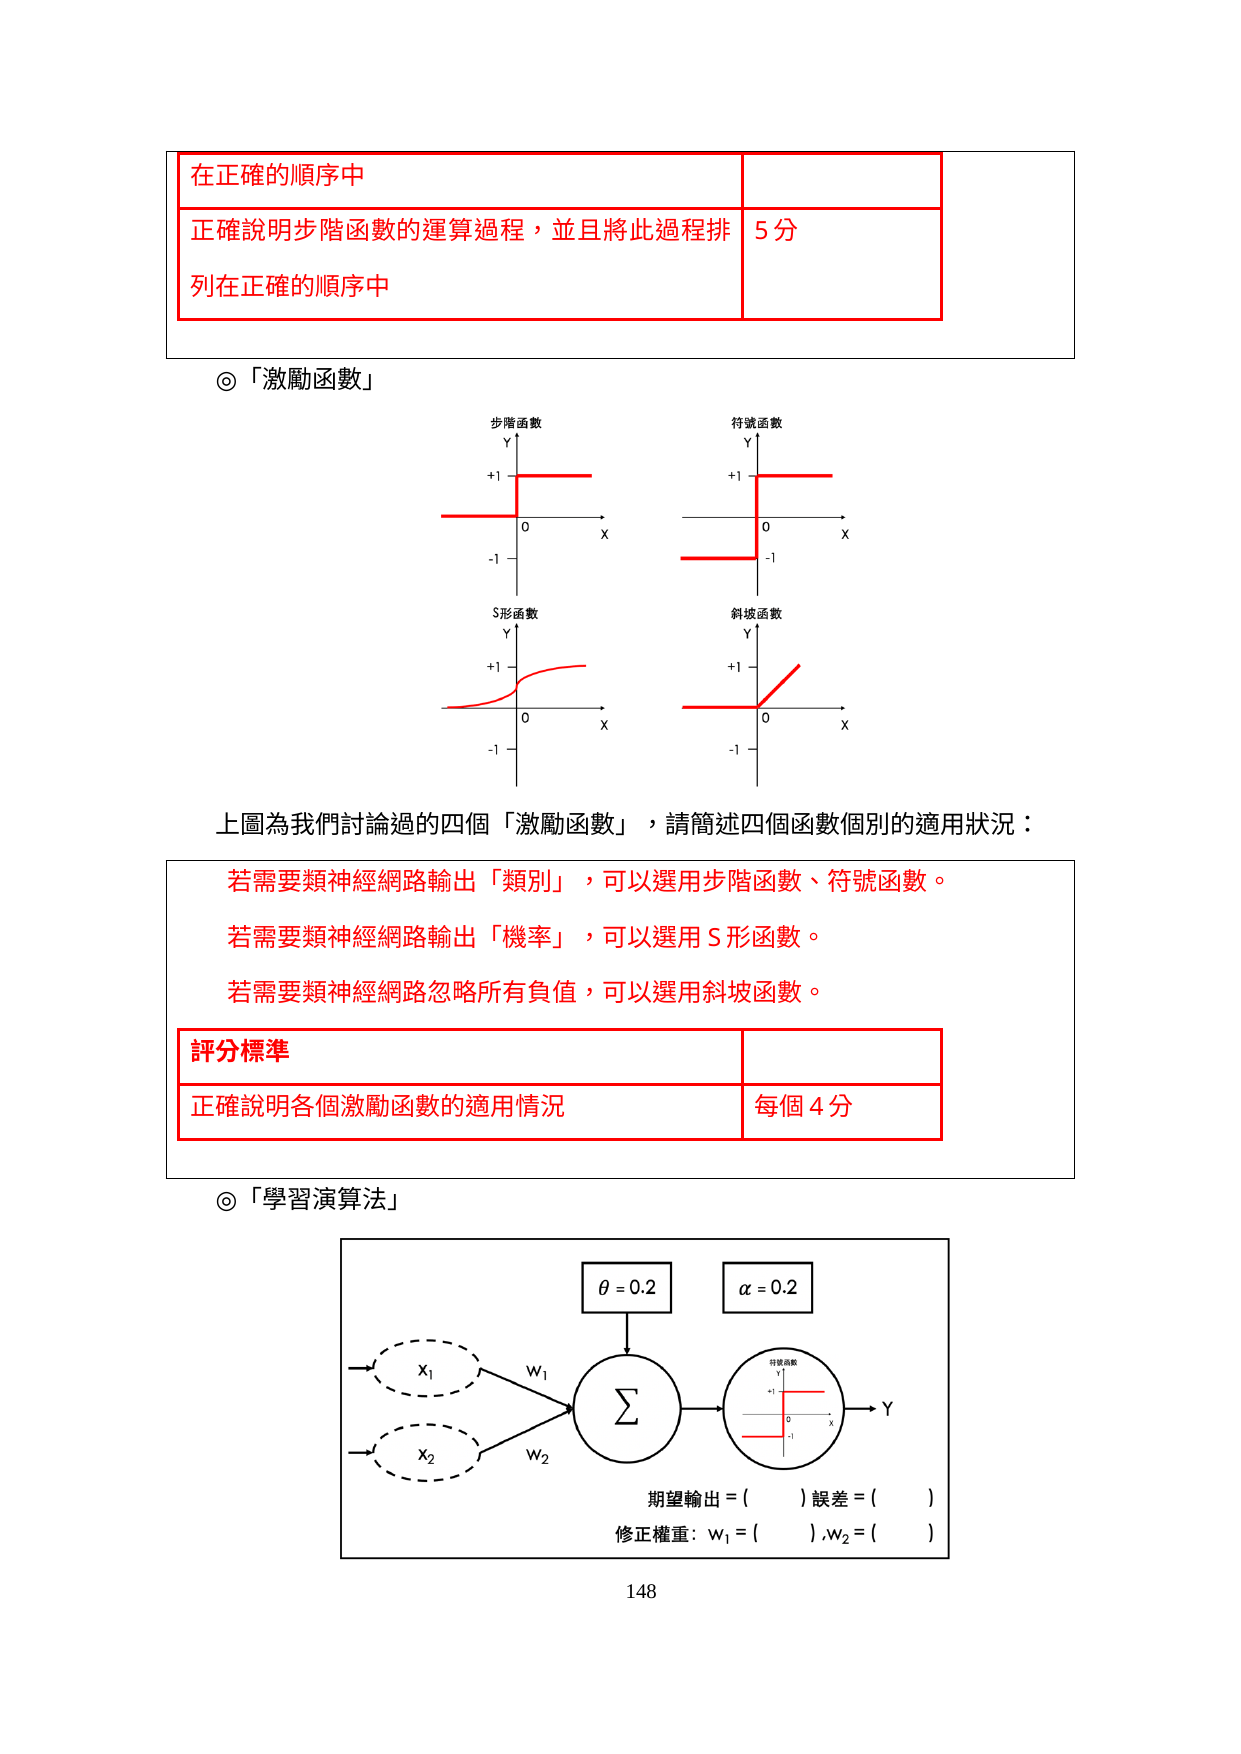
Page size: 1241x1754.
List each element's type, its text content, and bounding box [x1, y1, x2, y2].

text ◎「激勵函數」 [165, 359, 1075, 397]
picture [435, 415, 855, 789]
text ◎「學習演算法」 [165, 1179, 1075, 1217]
text 上圖為我們討論過的四個「激勵函數」，請簡述四個函數個別的適用狀況： [165, 804, 1075, 842]
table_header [167, 152, 1074, 358]
picture [336, 1235, 954, 1562]
table_header 若需要類神經網路輸出「類別」，可以選用步階函數、符號函數。 若需要類神經網路輸出「機率」，可以選用S形函數。 若需要類神經網路忽略所有負值，可以選用斜坡函數。 [167, 861, 1074, 1178]
